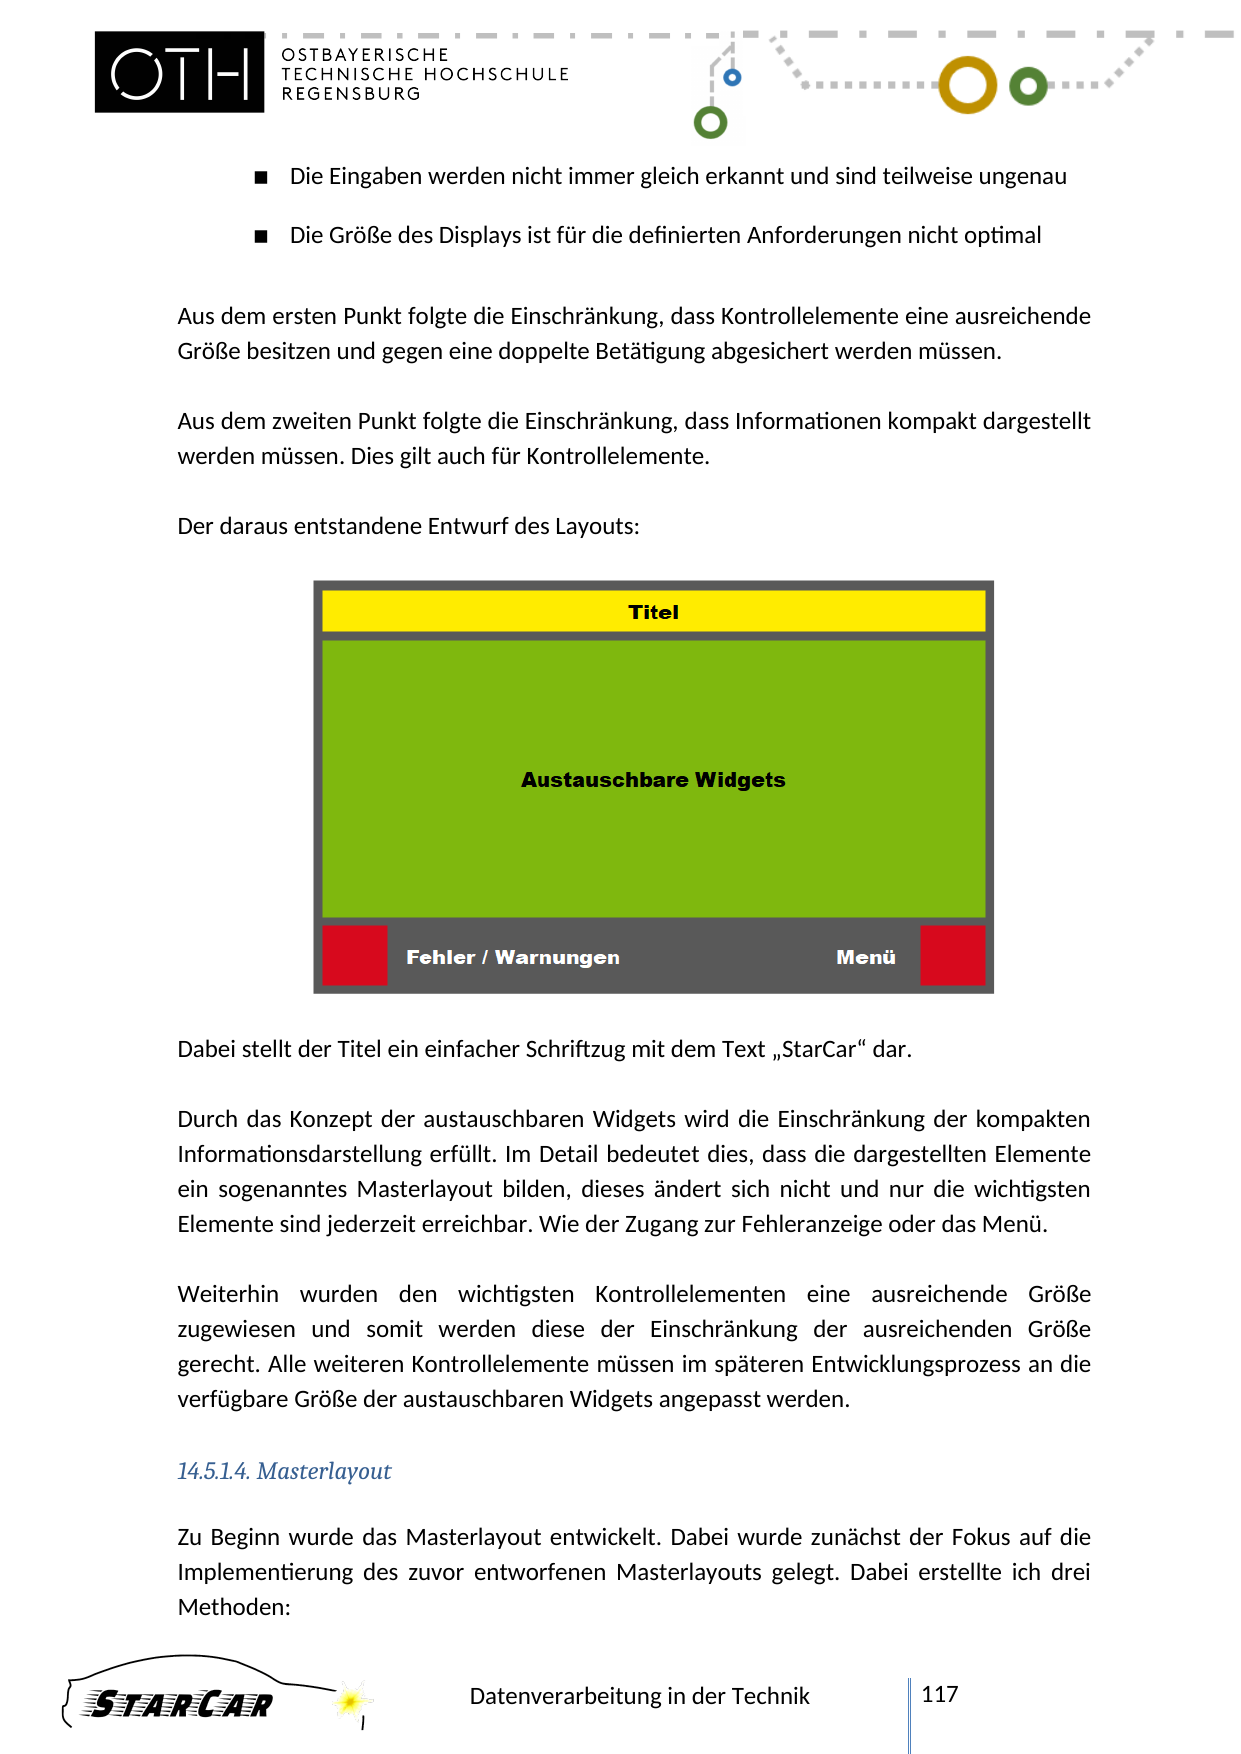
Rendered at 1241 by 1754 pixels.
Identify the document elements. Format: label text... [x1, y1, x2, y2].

text Der daraus entstandene Entwurf des Layouts: [177, 510, 1092, 541]
text Aus dem zweiten Punkt folgte die Einschränkung, dass Informationen kompakt dargestellt werden müssen. Dies gilt auch für Kontrollelemente. [177, 405, 1092, 471]
list Die Größe des Displays ist für die definierten Anforderungen nicht optimal [252, 207, 1092, 258]
text Durch das Konzept der austauschbaren Widgets wird die Einschränkung der kompakten Informationsdarstellung erfüllt. Im Detail bedeutet dies, dass die dargestellten Elemente ein sogenanntes Masterlayout bilden, dieses ändert sich nicht und nur die wichtigsten Elemente sind jederzeit erreichbar. Wie der Zugang zur Fehleranzeige oder das Menü. [177, 1103, 1092, 1239]
text Zu Beginn wurde das Masterlayout entwickelt. Dabei wurde zunächst der Fokus auf die Implementierung des zuvor entworfenen Masterlayouts gelegt. Dabei erstellte ich drei Methoden: [177, 1521, 1092, 1622]
subtitle 14.5.1.4. Masterlayout [177, 1457, 1092, 1486]
picture [313, 580, 995, 994]
list Die Eingaben werden nicht immer gleich erkannt und sind teilweise ungenau [252, 148, 1092, 199]
text Aus dem ersten Punkt folgte die Einschränkung, dass Kontrollelemente eine ausreichende Größe besitzen und gegen eine doppelte Betätigung abgesichert werden müssen. [177, 300, 1092, 366]
text Dabei stellt der Titel ein einfacher Schriftzug mit dem Text „StarCar“ dar. [177, 1033, 1092, 1064]
text Weiterhin wurden den wichtigsten Kontrollelementen eine ausreichende Größe zugewiesen und somit werden diese der Einschränkung der ausreichenden Größe gerecht. Alle weiteren Kontrollelemente müssen im späteren Entwicklungsprozess an die verfügbare Größe der austauschbaren Widgets angepasst werden. [177, 1278, 1092, 1414]
picture [94, 15, 1237, 145]
picture [54, 1651, 380, 1730]
